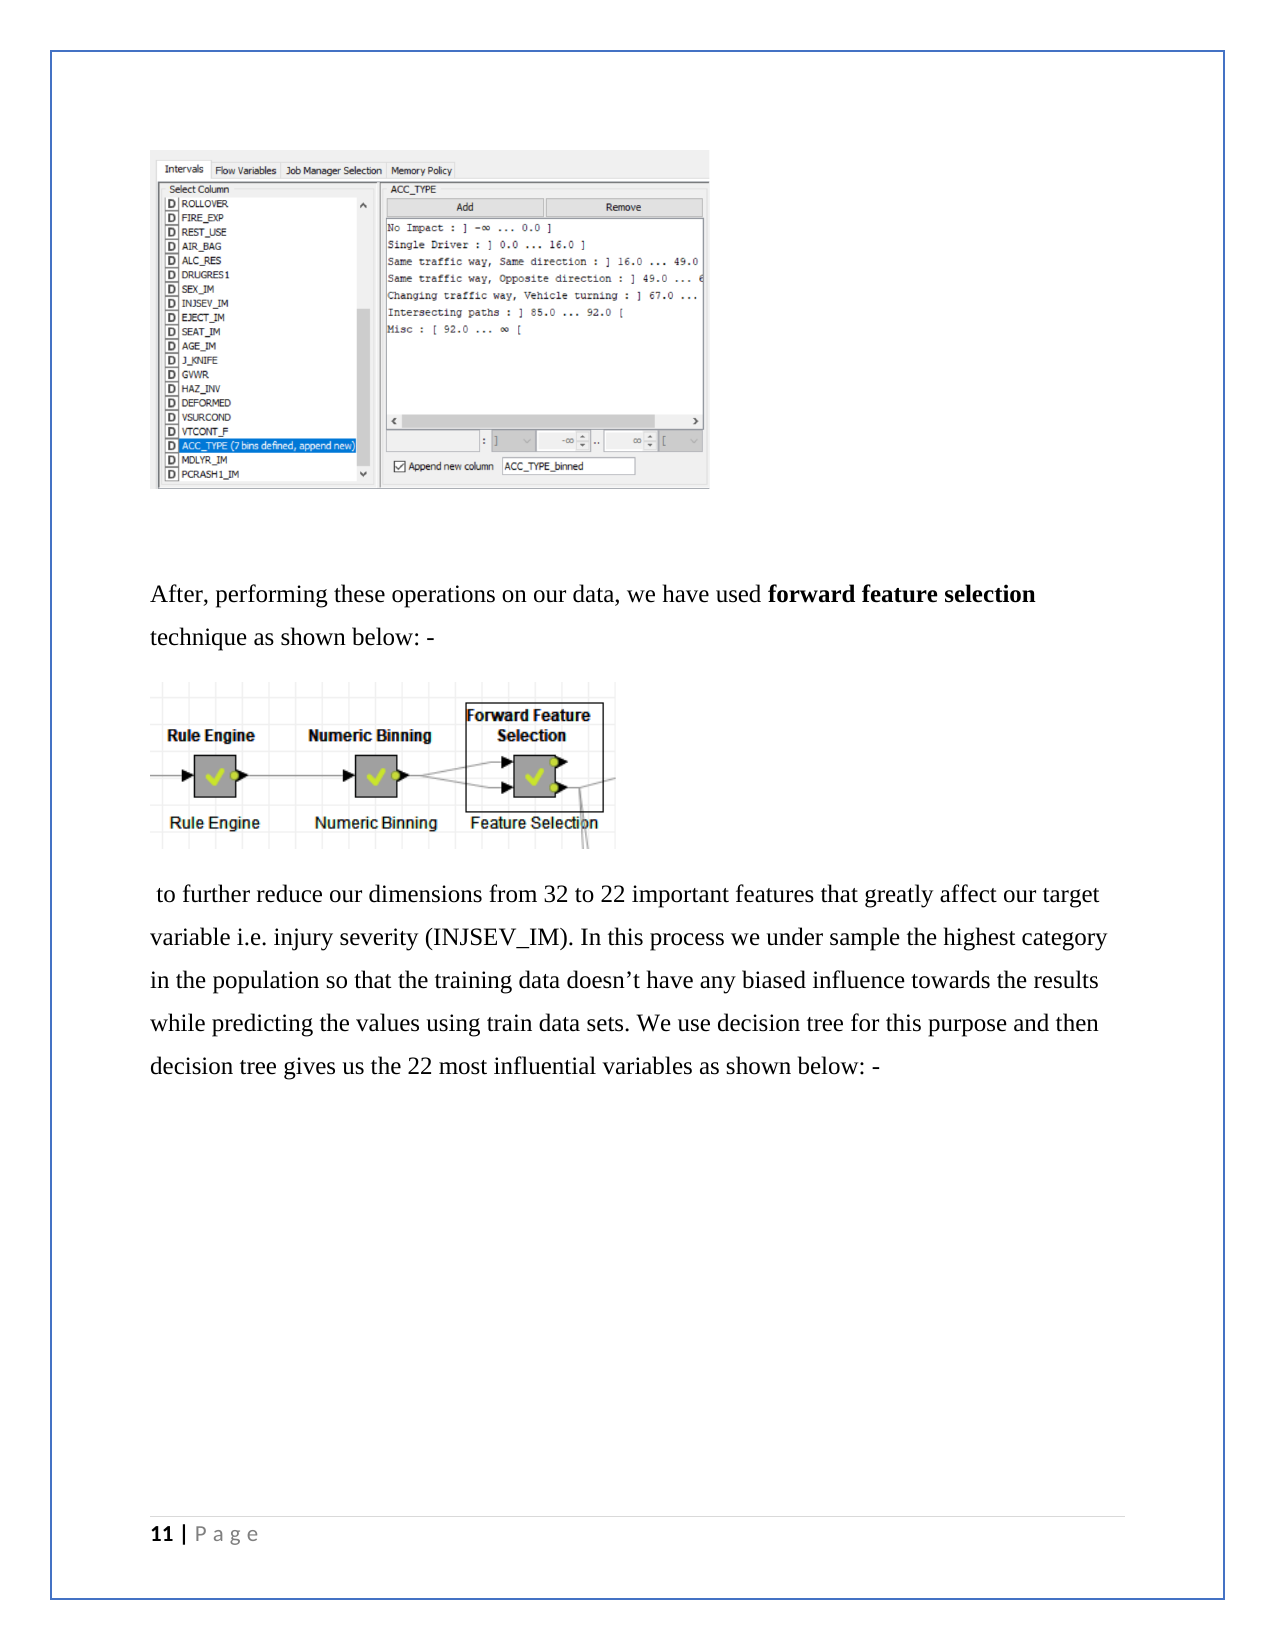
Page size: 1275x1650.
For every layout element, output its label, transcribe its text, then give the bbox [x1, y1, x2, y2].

text After, performing these operations on our data, we have used forward feature selection technique as shown below: - [150, 579, 1125, 651]
text to further reduce our dimensions from 32 to 22 important features that greatly affect our target variable i.e. injury severity (INJSEV_IM). In this process we under sample the highest category in the population so that the training data doesn’t have any biased influence towards the results while predicting the values using train data sets. We use decision tree for this purpose and then decision tree gives us the 22 most influential variables as shown below: - [150, 879, 1125, 1080]
picture [150, 682, 616, 849]
picture [150, 150, 710, 489]
